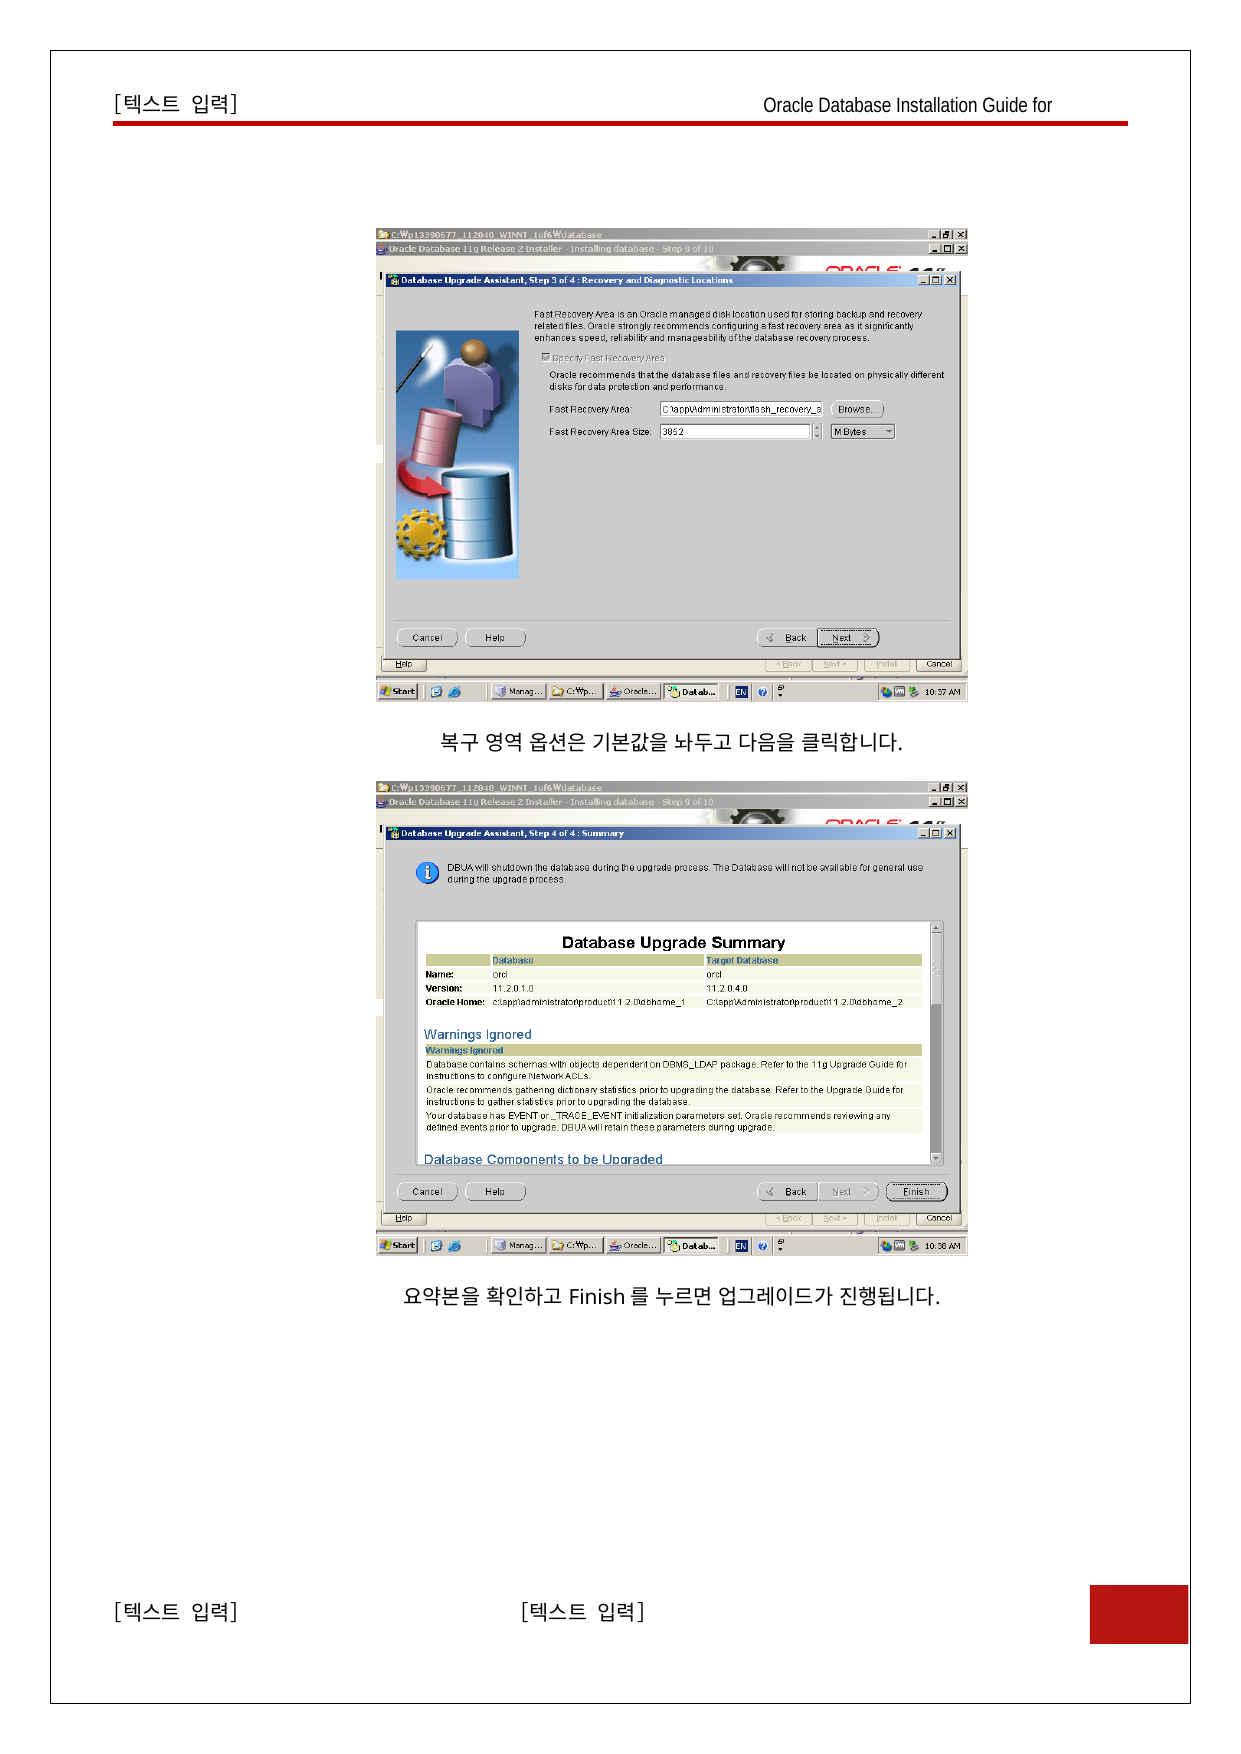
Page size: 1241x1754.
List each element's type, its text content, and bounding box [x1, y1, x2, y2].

picture [1089, 1585, 1189, 1644]
picture [376, 228, 968, 702]
text 복구 영역 옵션은 기본값을 놔두고 다음을 클릭합니다. [216, 727, 1128, 757]
picture [376, 781, 968, 1256]
text 요약본을 확인하고 Finish를 누르면 업그레이드가 진행됩니다. [216, 1280, 1128, 1311]
